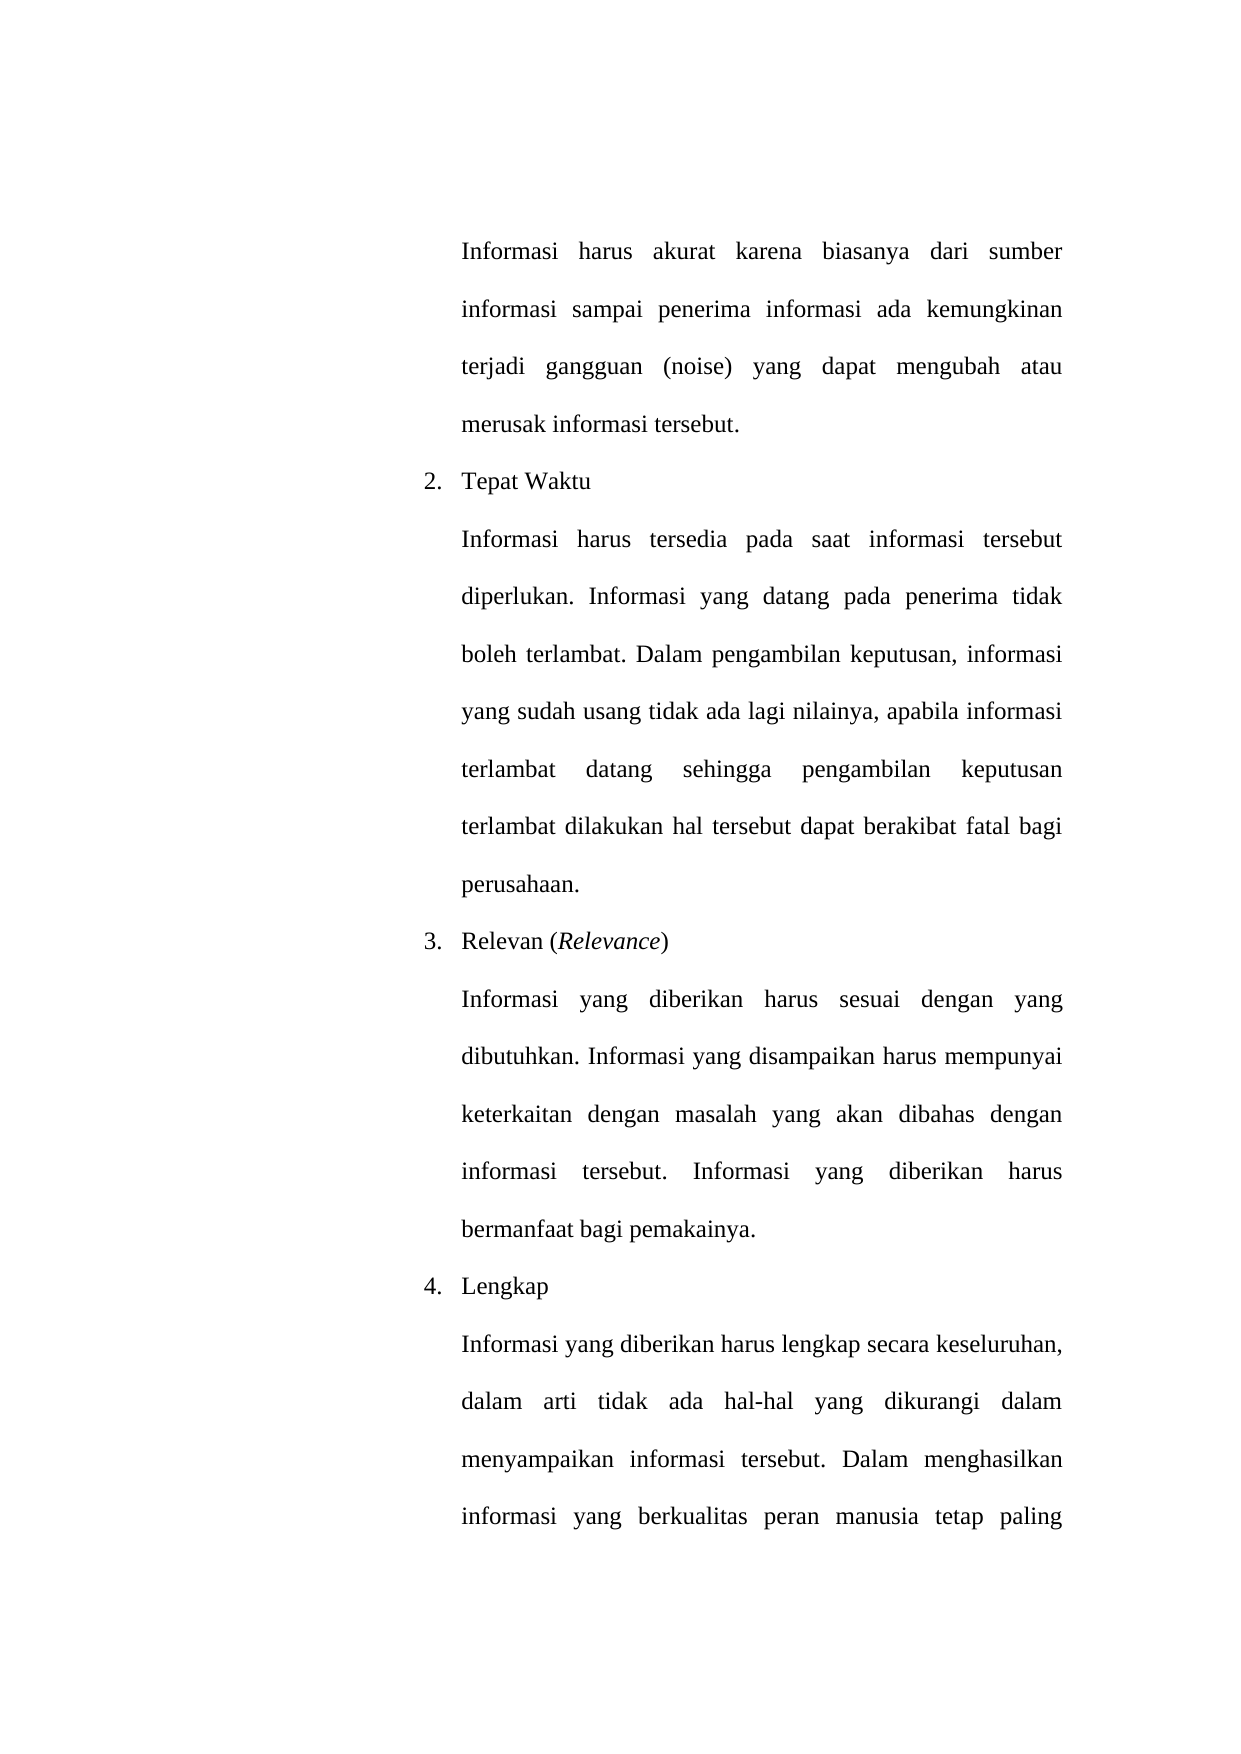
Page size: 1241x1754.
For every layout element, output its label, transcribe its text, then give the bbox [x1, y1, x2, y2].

subtitle Lengkap [424, 1271, 1063, 1300]
subtitle Informasi harus akurat karena biasanya dari sumber informasi sampai penerima informasi ada kemungkinan terjadi gangguan (noise) yang dapat mengubah atau merusak informasi tersebut. [461, 236, 1063, 437]
list Tepat Waktu [424, 466, 1063, 495]
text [461, 1329, 1063, 1530]
subtitle Informasi yang diberikan harus sesuai dengan yang dibutuhkan. Informasi yang disampaikan harus mempunyai keterkaitan dengan masalah yang akan dibahas dengan informasi tersebut. Informasi yang diberikan harus bermanfaat bagi pemakainya. [461, 984, 1063, 1242]
list Relevan (Relevance) [424, 926, 1063, 955]
text Informasi harus tersedia pada saat informasi tersebut diperlukan. Informasi yang datang pada penerima tidak boleh terlambat. Dalam pengambilan keputusan, informasi yang sudah usang tidak ada lagi nilainya, apabila informasi terlambat datang sehingga pengambilan keputusan terlambat dilakukan hal tersebut dapat berakibat fatal bagi perusahaan. [461, 524, 1063, 897]
